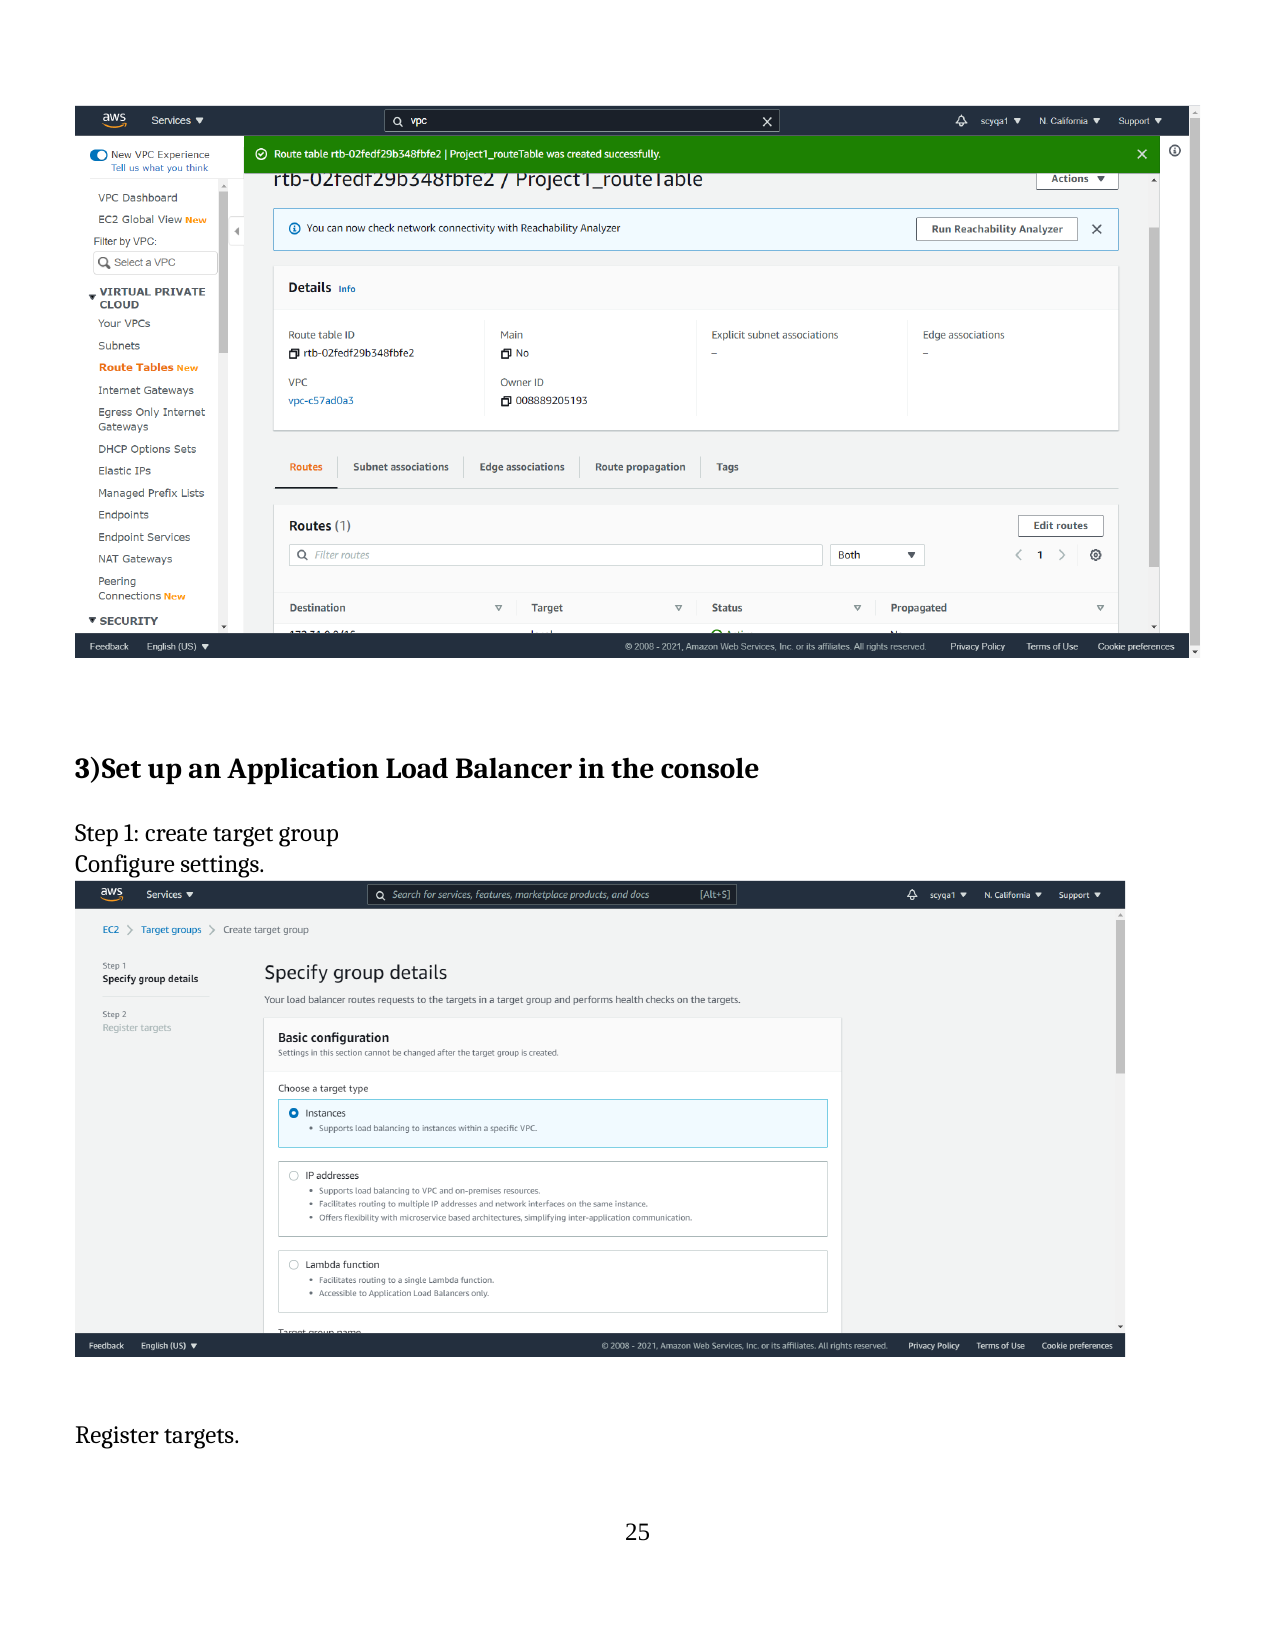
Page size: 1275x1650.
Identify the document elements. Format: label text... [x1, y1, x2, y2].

picture [75, 880, 1125, 1357]
text Register targets. [75, 1421, 1200, 1449]
text Configure settings. [75, 850, 1200, 878]
text Step 1: create target group [75, 819, 1200, 848]
text 3)Set up an Application Load Balancer in the console [75, 752, 1200, 786]
picture [75, 105, 1200, 658]
